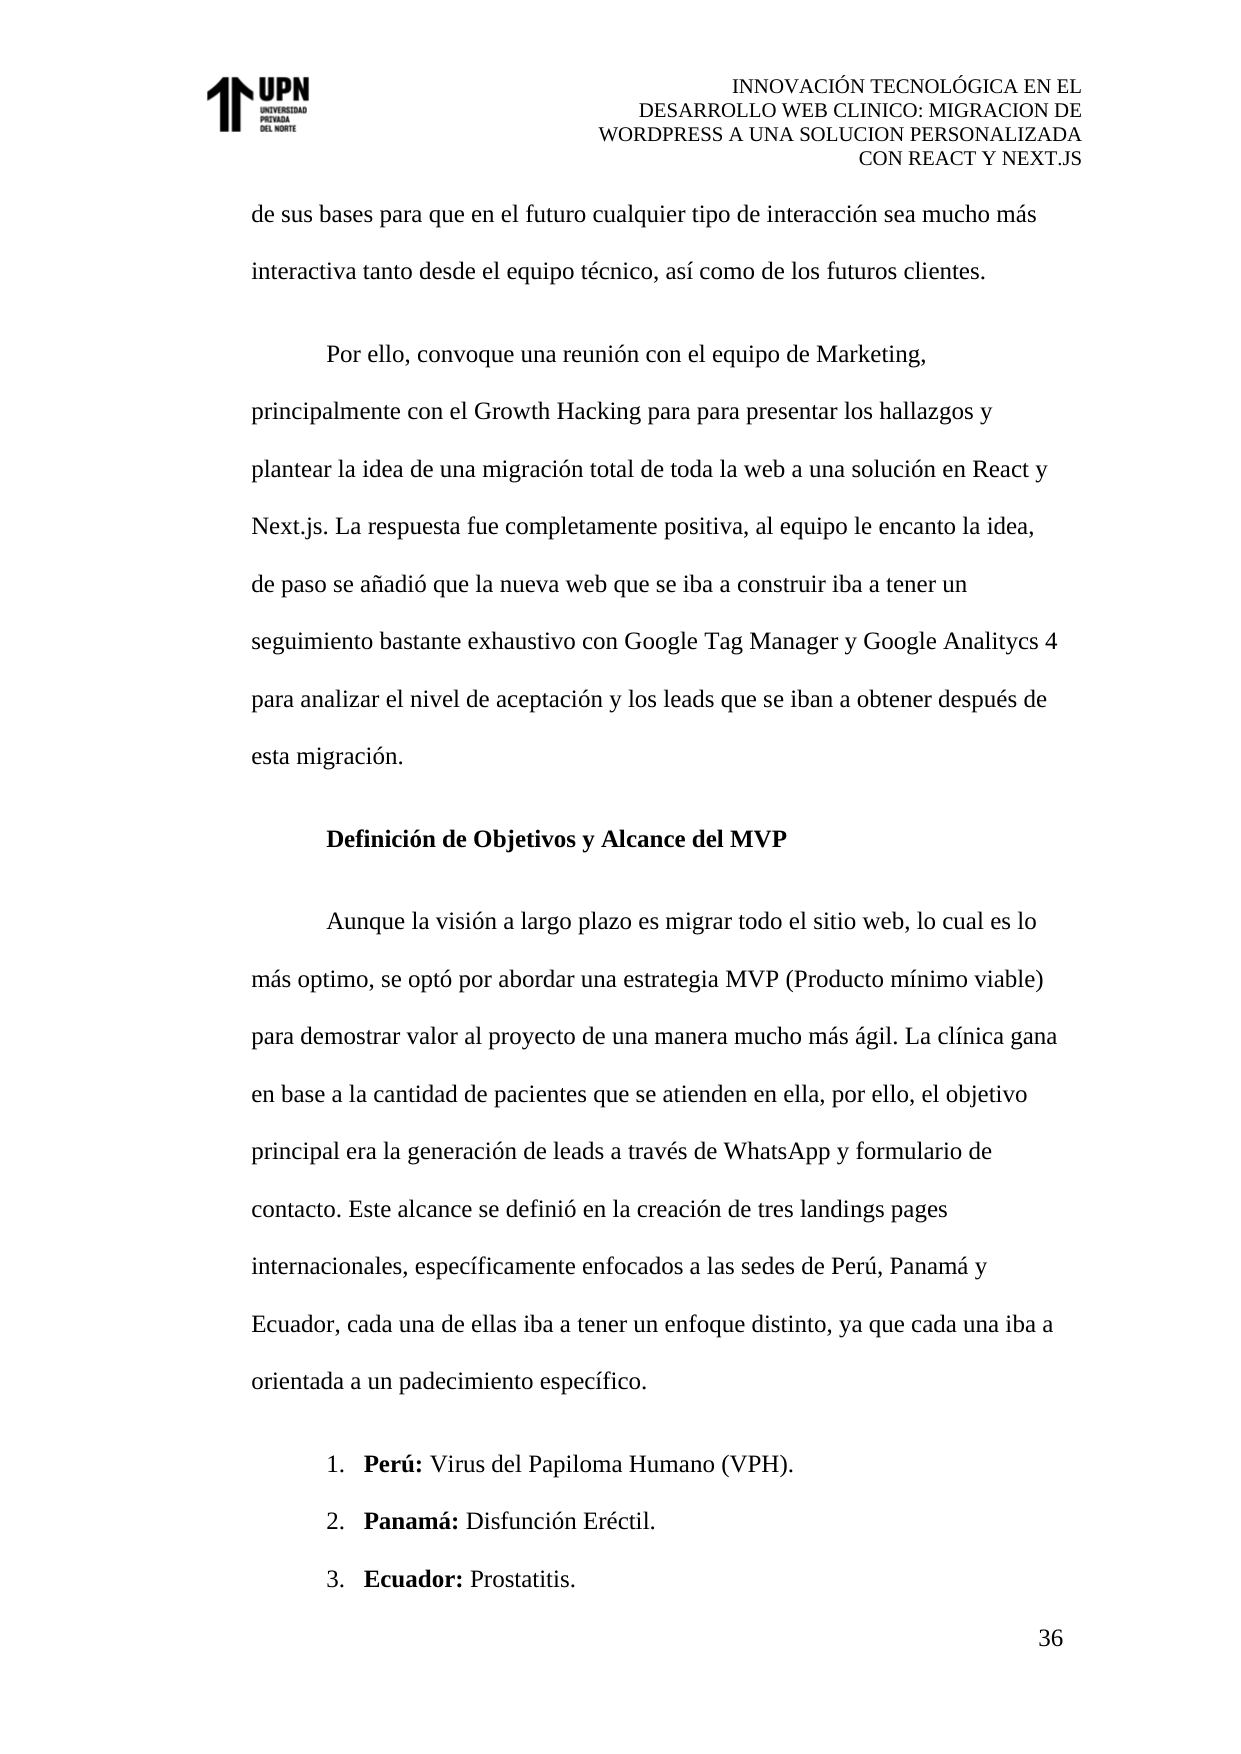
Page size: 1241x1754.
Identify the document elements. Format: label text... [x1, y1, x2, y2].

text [251, 199, 1063, 285]
picture [203, 73, 313, 132]
text Definición de Objetivos y Alcance del MVP [251, 824, 1063, 852]
list Perú: Virus del Papiloma Humano (VPH). [326, 1449, 1063, 1477]
list Panamá: Disfunción Eréctil. [326, 1506, 1063, 1535]
text Aunque la visión a largo plazo es migrar todo el sitio web, lo cual es lo más optimo, se optó por abordar una estrategia MVP (Producto mínimo viable) para demostrar valor al proyecto de una manera mucho más ágil. La clínica gana en base a la cantidad de pacientes que se atienden en ella, por ello, el objetivo principal era la generación de leads a través de WhatsApp y formulario de contacto. Este alcance se definió en la creación de tres landings pages internacionales, específicamente enfocados a las sedes de Perú, Panamá y Ecuador, cada una de ellas iba a tener un enfoque distinto, ya que cada una iba a orientada a un padecimiento específico. [251, 906, 1063, 1395]
list Ecuador: Prostatitis. [326, 1564, 1063, 1592]
text Por ello, convoque una reunión con el equipo de Marketing, principalmente con el Growth Hacking para para presentar los hallazgos y plantear la idea de una migración total de toda la web a una solución en React y Next.js. La respuesta fue completamente positiva, al equipo le encanto la idea, de paso se añadió que la nueva web que se iba a construir iba a tener un seguimiento bastante exhaustivo con Google Tag Manager y Google Analitycs 4 para analizar el nivel de aceptación y los leads que se iban a obtener después de esta migración. [251, 339, 1063, 770]
